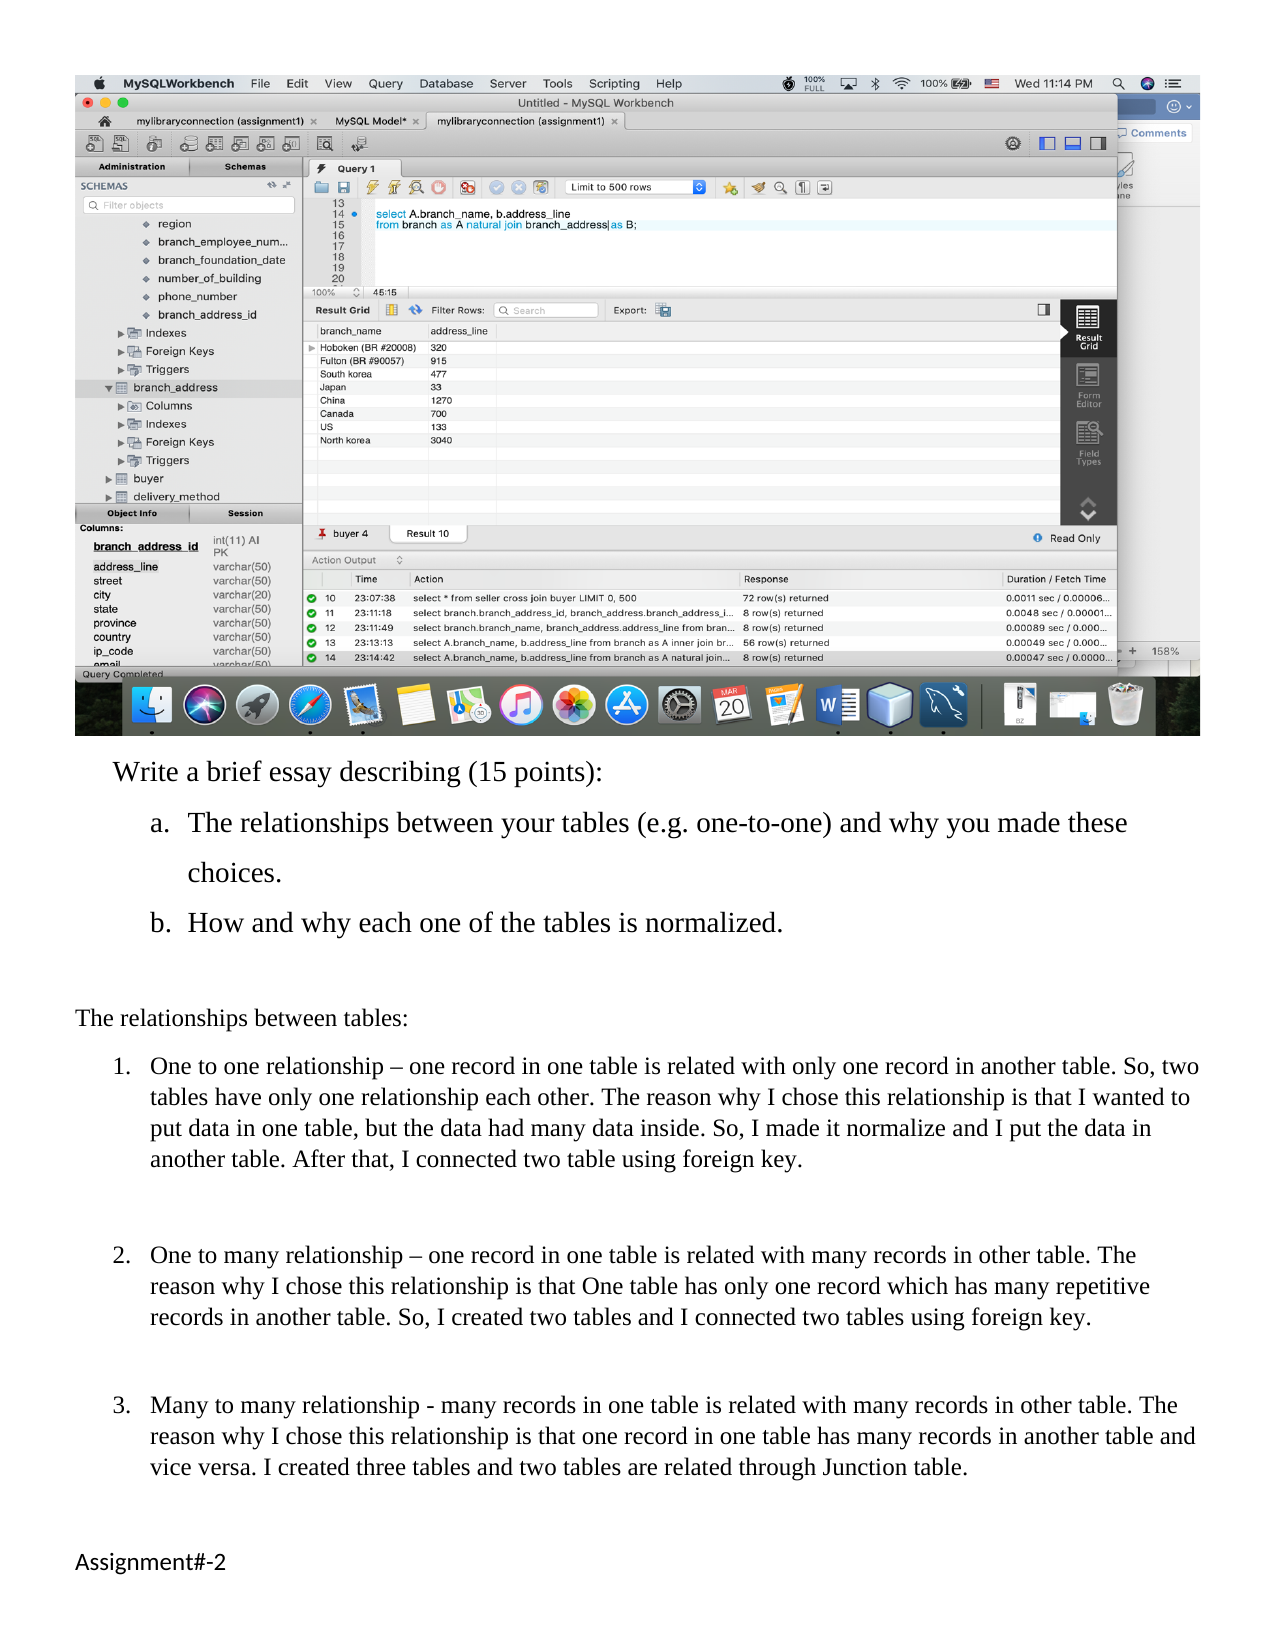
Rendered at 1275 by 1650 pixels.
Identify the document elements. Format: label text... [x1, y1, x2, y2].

list One to many relationship – one record in one table is related with many records in other table. The reason why I chose this relationship is that One table has only one record which has many repetitive records in another table. So, I created two tables and I connected two tables using foreign key. [112, 1240, 1200, 1331]
text Write a brief essay describing (15 points): [112, 754, 1200, 788]
list Many to many relationship - many records in one table is related with many records in other table. The reason why I chose this relationship is that one record in one table has many records in another table and vice versa. I created three tables and two tables are related through Junction table. [112, 1390, 1200, 1481]
list One to one relationship – one record in one table is related with only one record in another table. So, two tables have only one relationship each other. The reason why I chose this relationship is that I wanted to put data in one table, but the data had many data inside. So, I made it normalize and I put the data in another table. After that, I connected two table using foreign key. [112, 1051, 1200, 1173]
picture [75, 75, 1200, 736]
list How and why each one of the tables is normalized. [150, 906, 1200, 939]
text The relationships between tables: [75, 1003, 1200, 1032]
list The relationships between your tables (e.g. one-to-one) and why you made these choices. [150, 805, 1200, 889]
